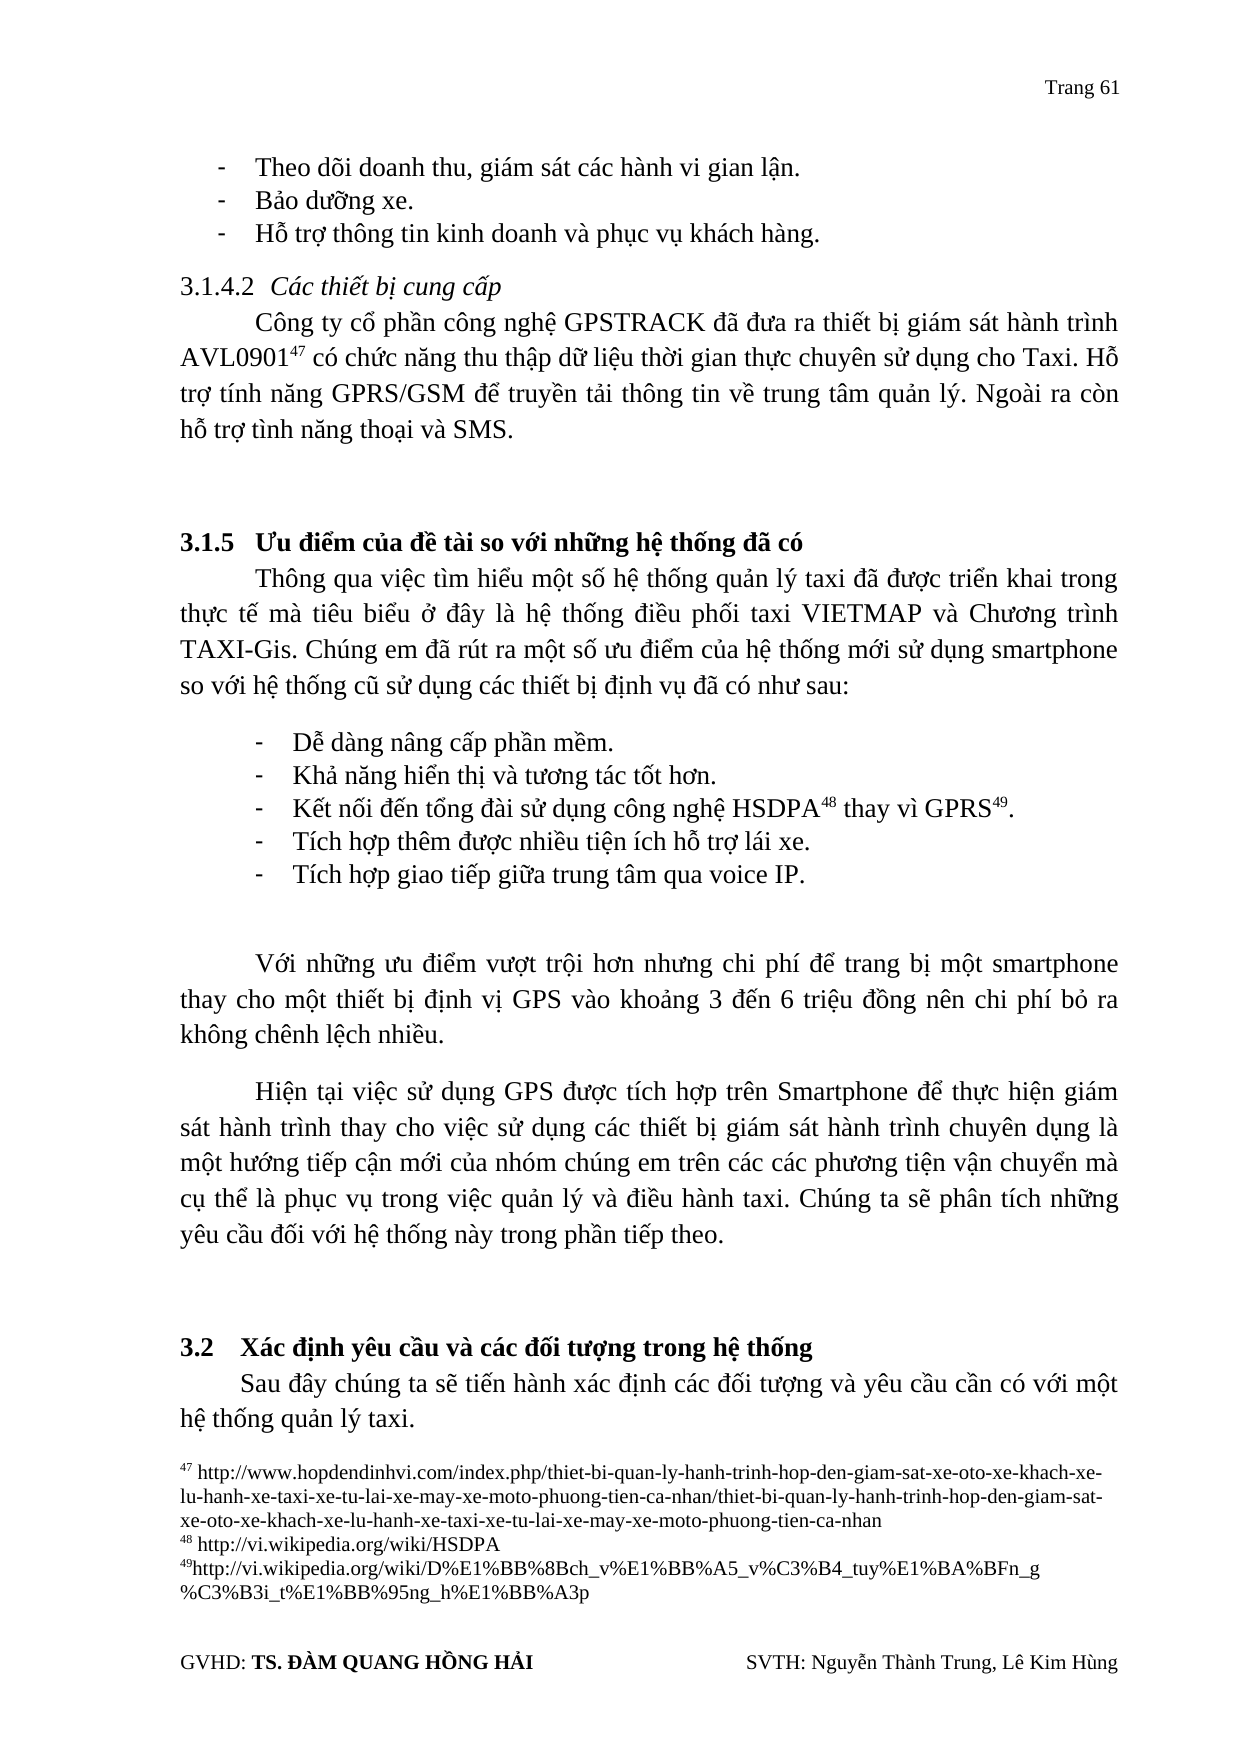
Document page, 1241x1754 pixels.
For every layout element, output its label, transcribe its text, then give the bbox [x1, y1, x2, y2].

subtitle Xác định yêu cầu và các đối tượng trong hệ thống [180, 1331, 1120, 1362]
list Tích hợp thêm được nhiều tiện ích hỗ trợ lái xe. [255, 824, 1120, 857]
list Kết nối đến tổng đài sử dụng công nghệ HSDPA thay vì GPRS. [255, 791, 1120, 824]
list Bảo dưỡng xe. [217, 183, 1120, 216]
list Dễ dàng nâng cấp phần mềm. [255, 725, 1120, 758]
list Tích hợp giao tiếp giữa trung tâm qua voice IP. [255, 857, 1120, 891]
list Hỗ trợ thông tin kinh doanh và phục vụ khách hàng. [217, 216, 1120, 249]
subtitle Các thiết bị cung cấp [180, 270, 1120, 301]
text Hiện tại việc sử dụng GPS được tích hợp trên Smartphone để thực hiện giám sát hành trình thay cho việc sử dụng các thiết bị giám sát hành trình chuyên dụng là một hướng tiếp cận mới của nhóm chúng em trên các các phương tiện vận chuyển mà cụ thể là phục vụ trong việc quản lý và điều hành taxi. Chúng ta sẽ phân tích những yêu cầu đối với hệ thống này trong phần tiếp theo. [180, 1075, 1120, 1249]
list Theo dõi doanh thu, giám sát các hành vi gian lận. [217, 150, 1120, 183]
subtitle Ưu điểm của đề tài so với những hệ thống đã có [180, 526, 1120, 557]
text Công ty cổ phần công nghệ GPSTRACK đã đưa ra thiết bị giám sát hành trình AVL0901 có chức năng thu thập dữ liệu thời gian thực chuyên sử dụng cho Taxi. Hỗ trợ tính năng GPRS/GSM để truyền tải thông tin về trung tâm quản lý. Ngoài ra còn hỗ trợ tình năng thoại và SMS. [180, 306, 1120, 444]
text Sau đây chúng ta sẽ tiến hành xác định các đối tượng và yêu cầu cần có với một hệ thống quản lý taxi. [180, 1367, 1120, 1434]
list Khả năng hiển thị và tương tác tốt hơn. [255, 758, 1120, 791]
text Thông qua việc tìm hiểu một số hệ thống quản lý taxi đã được triển khai trong thực tế mà tiêu biểu ở đây là hệ thống điều phối taxi VIETMAP và Chương trình TAXI-Gis. Chúng em đã rút ra một số ưu điểm của hệ thống mới sử dụng smartphone so với hệ thống cũ sử dụng các thiết bị định vụ đã có như sau: [180, 562, 1120, 700]
text Với những ưu điểm vượt trội hơn nhưng chi phí để trang bị một smartphone thay cho một thiết bị định vị GPS vào khoảng 3 đến 6 triệu đồng nên chi phí bỏ ra không chênh lệch nhiều. [180, 947, 1120, 1050]
